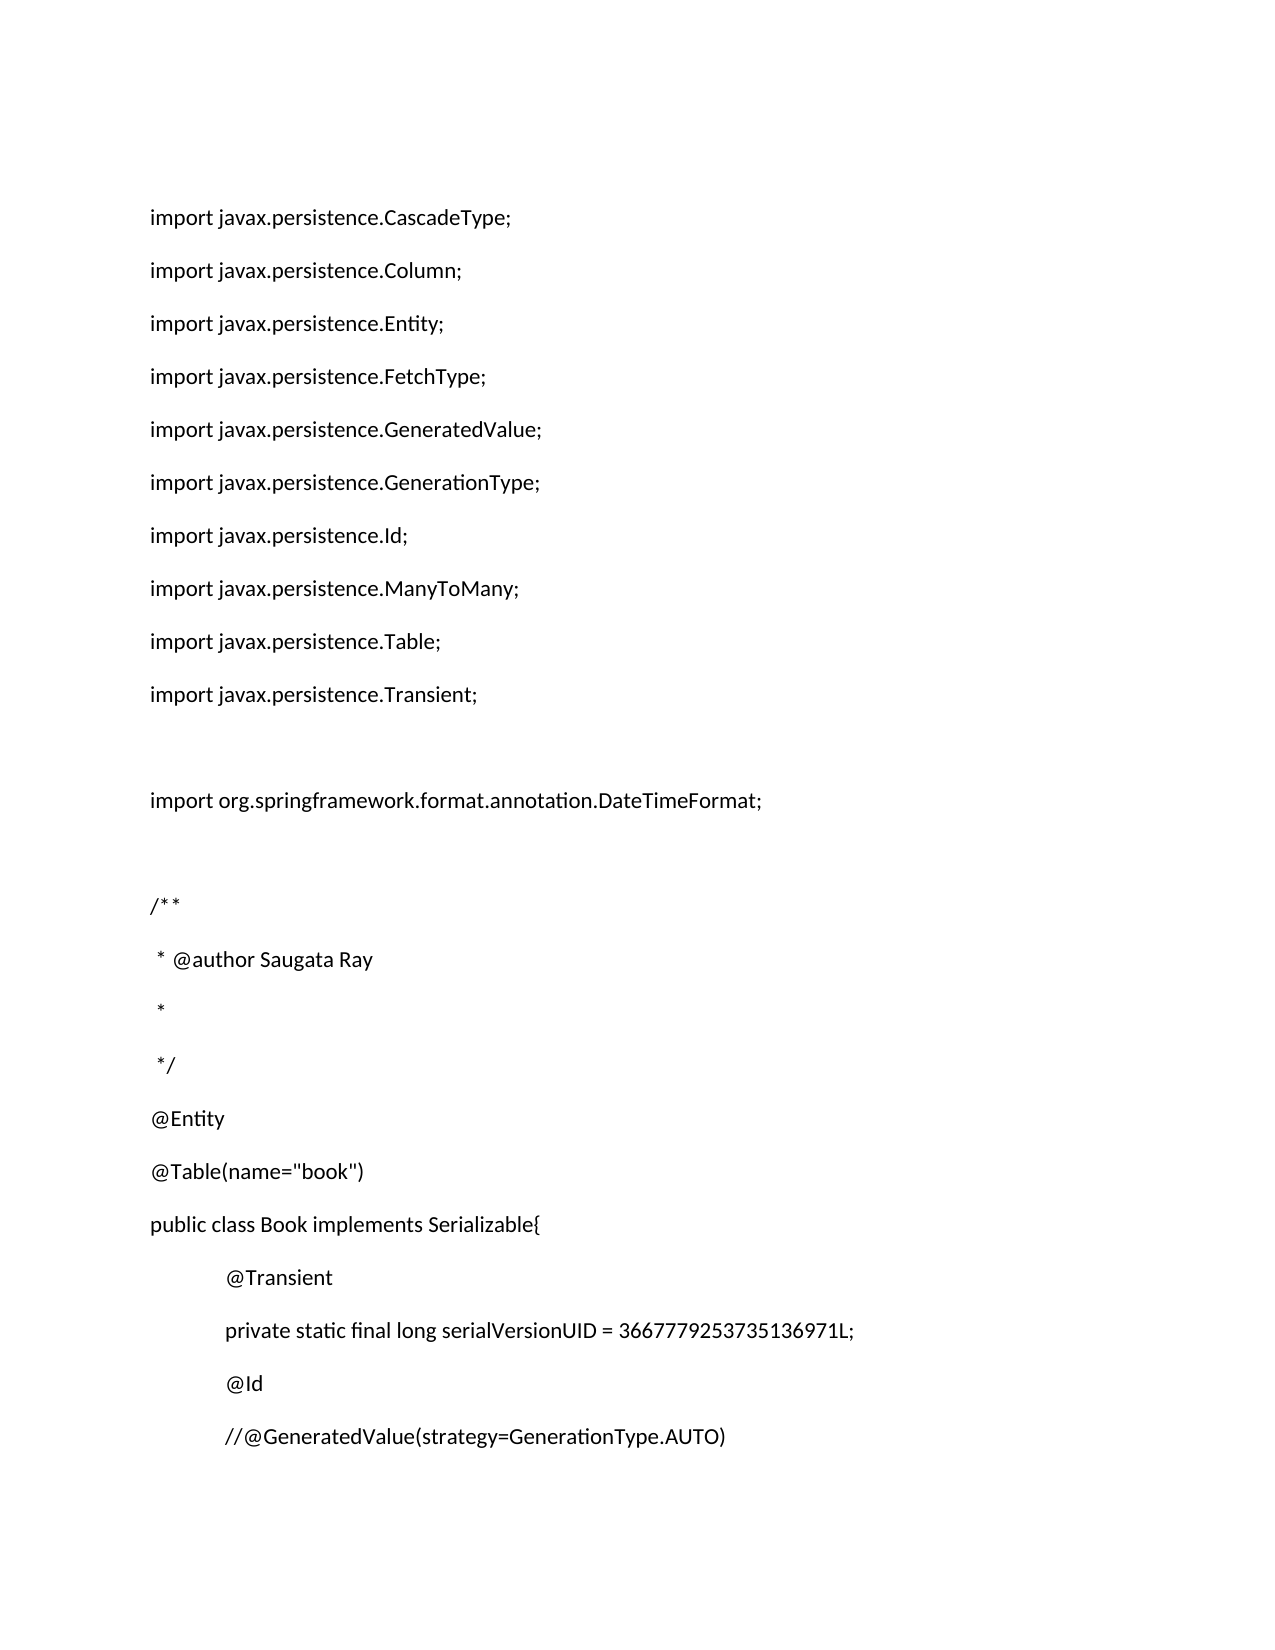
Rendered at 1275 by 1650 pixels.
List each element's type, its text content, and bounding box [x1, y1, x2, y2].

text import javax.persistence.Id; [150, 521, 1125, 549]
text */ [150, 1051, 1125, 1079]
text @Transient [150, 1263, 1125, 1291]
text /** [150, 892, 1125, 920]
text @Entity [150, 1104, 1125, 1132]
text import javax.persistence.GenerationType; [150, 468, 1125, 496]
text import org.springframework.format.annotation.DateTimeFormat; [150, 786, 1125, 814]
text import javax.persistence.Column; [150, 256, 1125, 284]
text @Id [150, 1369, 1125, 1397]
text import javax.persistence.Table; [150, 627, 1125, 655]
text * @author Saugata Ray [150, 945, 1125, 973]
text import javax.persistence.GeneratedValue; [150, 415, 1125, 443]
text @Table(name="book") [150, 1157, 1125, 1185]
text private static final long serialVersionUID = 3667779253735136971L; [150, 1316, 1125, 1344]
text //@GeneratedValue(strategy=GenerationType.AUTO) [150, 1422, 1125, 1451]
text import javax.persistence.CascadeType; [150, 203, 1125, 231]
text import javax.persistence.Entity; [150, 309, 1125, 337]
text import javax.persistence.ManyToMany; [150, 574, 1125, 602]
text public class Book implements Serializable{ [150, 1210, 1125, 1238]
text import javax.persistence.Transient; [150, 680, 1125, 708]
text import javax.persistence.FetchType; [150, 362, 1125, 390]
text * [150, 998, 1125, 1026]
